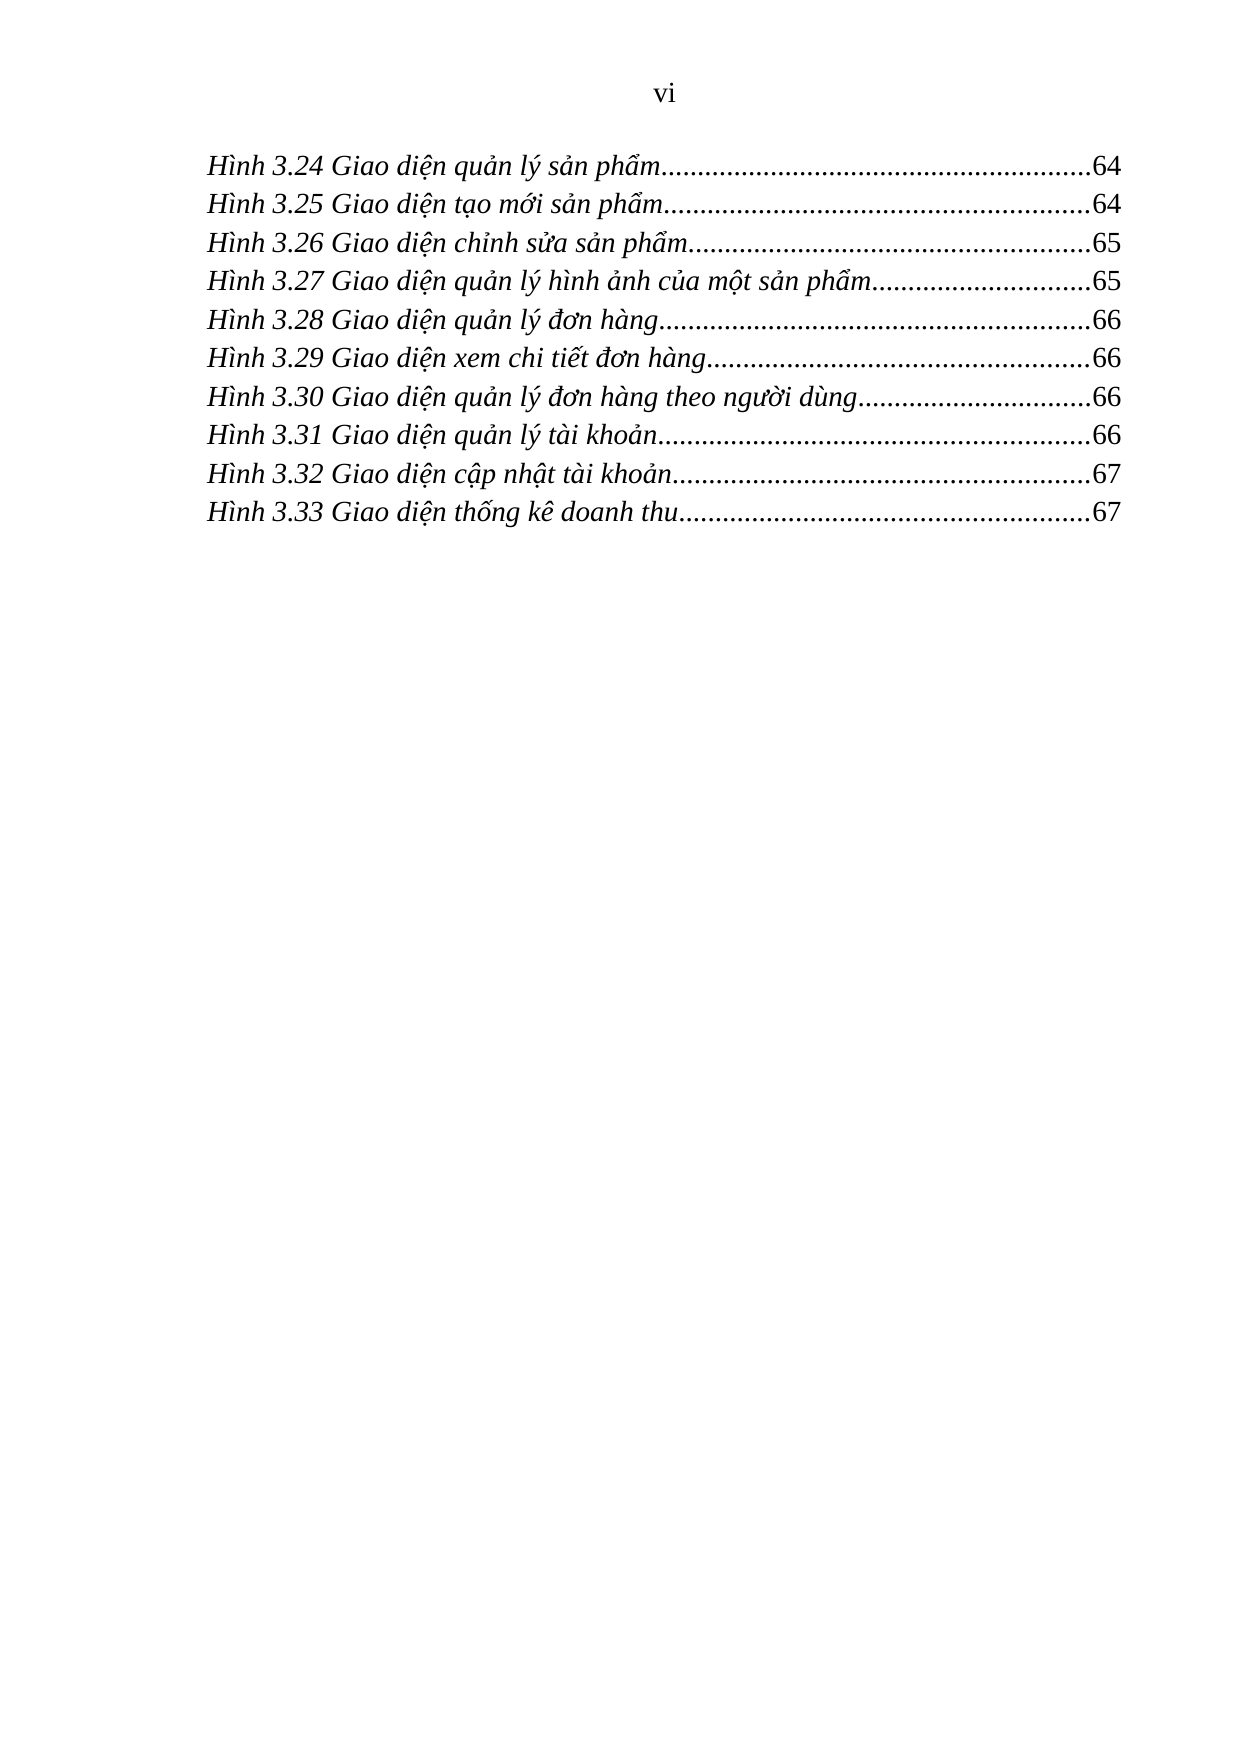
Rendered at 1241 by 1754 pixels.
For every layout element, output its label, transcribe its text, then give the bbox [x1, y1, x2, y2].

text Hình 3.30 Giao diện quản lý đơn hàng theo người dùng 66 [207, 379, 1122, 412]
text Hình 3.29 Giao diện xem chi tiết đơn hàng 66 [207, 340, 1122, 374]
text Hình 3.32 Giao diện cập nhật tài khoản 67 [207, 456, 1122, 489]
text Hình 3.27 Giao diện quản lý hình ảnh của một sản phẩm 65 [207, 263, 1122, 297]
text Hình 3.26 Giao diện chỉnh sửa sản phẩm 65 [207, 225, 1122, 258]
text Hình 3.24 Giao diện quản lý sản phẩm 64 [207, 148, 1122, 181]
text Hình 3.33 Giao diện thống kê doanh thu 67 [207, 494, 1122, 528]
text Hình 3.31 Giao diện quản lý tài khoản 66 [207, 417, 1122, 451]
text Hình 3.28 Giao diện quản lý đơn hàng 66 [207, 302, 1122, 335]
text Hình 3.25 Giao diện tạo mới sản phẩm 64 [207, 186, 1122, 220]
